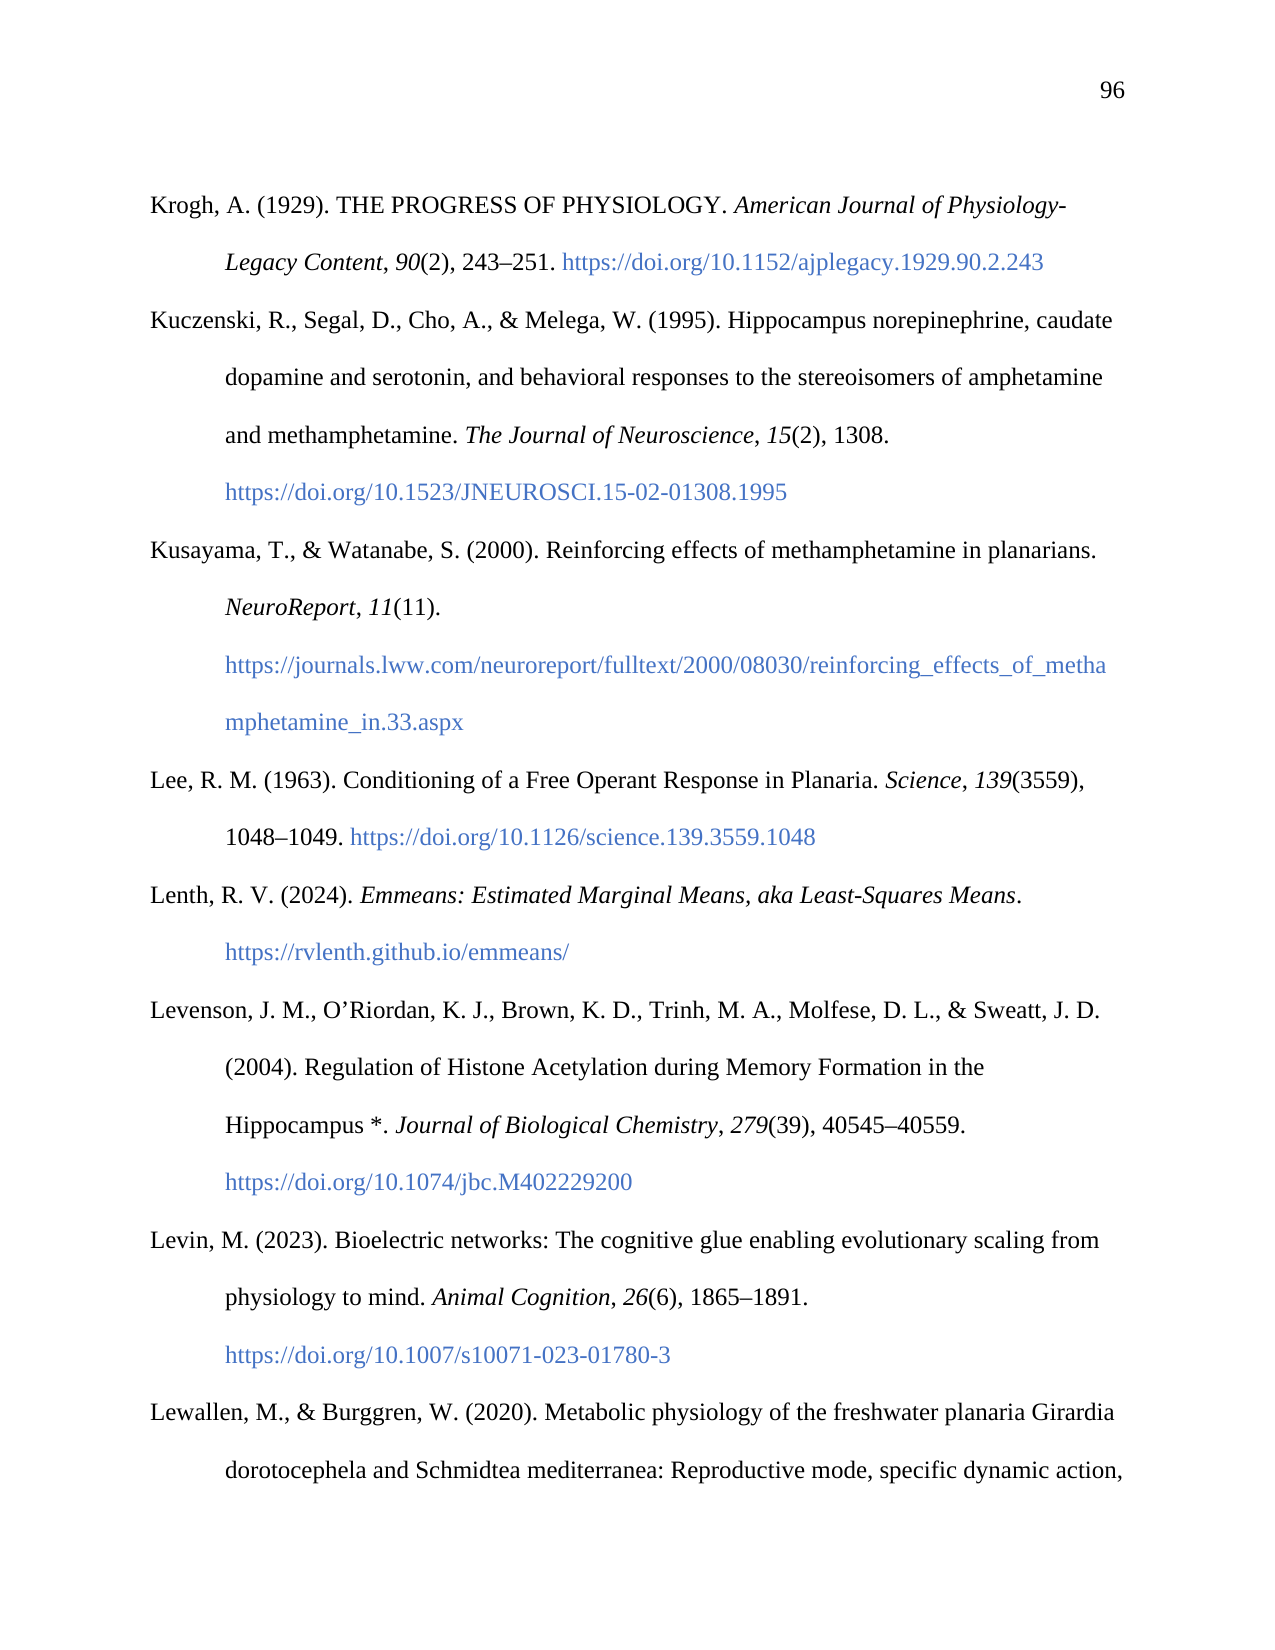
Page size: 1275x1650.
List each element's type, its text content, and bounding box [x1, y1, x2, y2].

text Lee, R. M. (1963). Conditioning of a Free Operant Response in Planaria. Science, 139(3559), 1048–1049. https://doi.org/10.1126/science.139.3559.1048 [150, 765, 1125, 851]
text Kuczenski, R., Segal, D., Cho, A., & Melega, W. (1995). Hippocampus norepinephrine, caudate dopamine and serotonin, and behavioral responses to the stereoisomers of amphetamine and methamphetamine. The Journal of Neuroscience, 15(2), 1308. https://doi.org/10.1523/JNEUROSCI.15-02-01308.1995 [150, 305, 1125, 506]
text Levin, M. (2023). Bioelectric networks: The cognitive glue enabling evolutionary scaling from physiology to mind. Animal Cognition, 26(6), 1865–1891. https://doi.org/10.1007/s10071-023-01780-3 [150, 1225, 1125, 1369]
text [150, 1397, 1125, 1484]
text Krogh, A. (1929). THE PROGRESS OF PHYSIOLOGY. American Journal of Physiology-Legacy Content, 90(2), 243–251. https://doi.org/10.1152/ajplegacy.1929.90.2.243 [150, 190, 1125, 276]
text Lenth, R. V. (2024). Emmeans: Estimated Marginal Means, aka Least-Squares Means. https://rvlenth.github.io/emmeans/ [150, 880, 1125, 966]
text Levenson, J. M., O’Riordan, K. J., Brown, K. D., Trinh, M. A., Molfese, D. L., & Sweatt, J. D. (2004). Regulation of Histone Acetylation during Memory Formation in the Hippocampus *. Journal of Biological Chemistry, 279(39), 40545–40559. https://doi.org/10.1074/jbc.M402229200 [150, 995, 1125, 1196]
text Kusayama, T., & Watanabe, S. (2000). Reinforcing effects of methamphetamine in planarians. NeuroReport, 11(11). https://journals.lww.com/neuroreport/fulltext/2000/08030/reinforcing_effects_of_methamphetamine_in.33.aspx [150, 535, 1125, 736]
